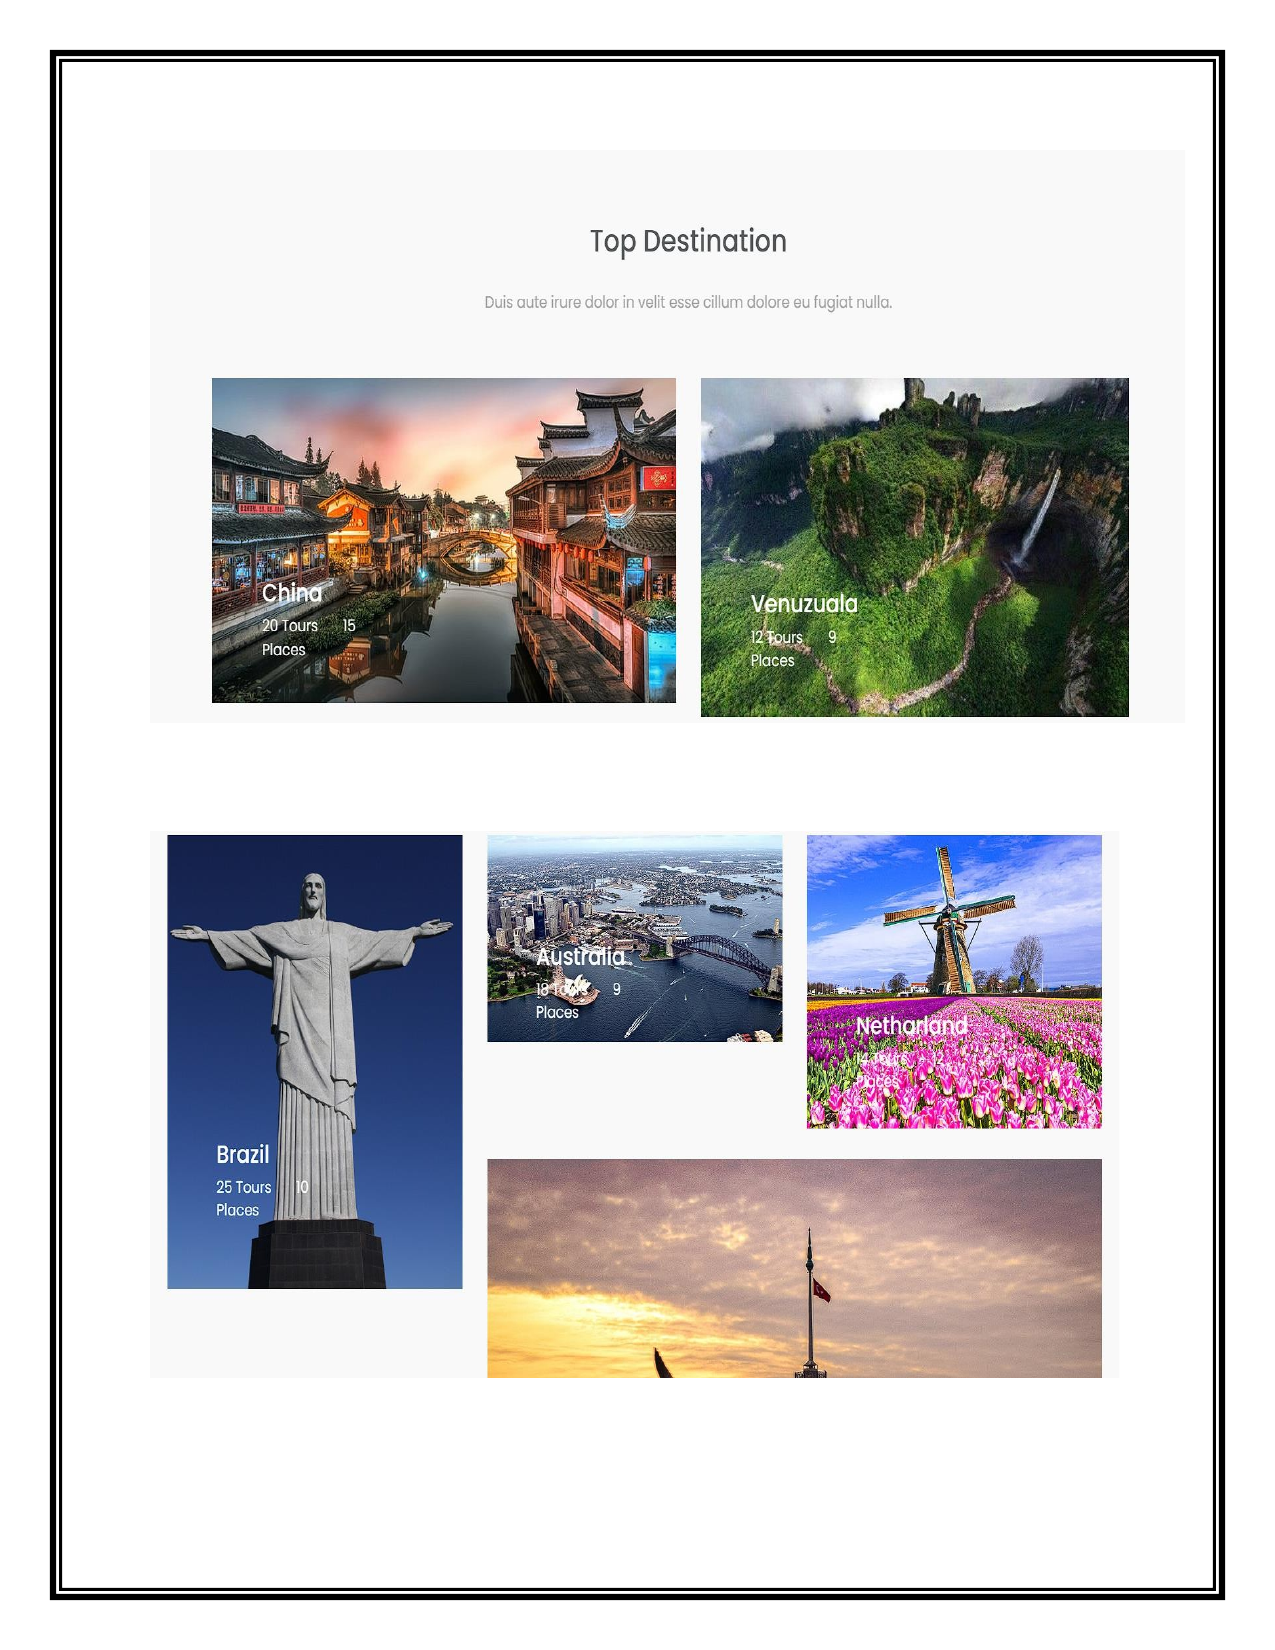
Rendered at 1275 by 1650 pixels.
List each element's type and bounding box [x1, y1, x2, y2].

picture [150, 831, 1120, 1378]
picture [150, 150, 1186, 723]
